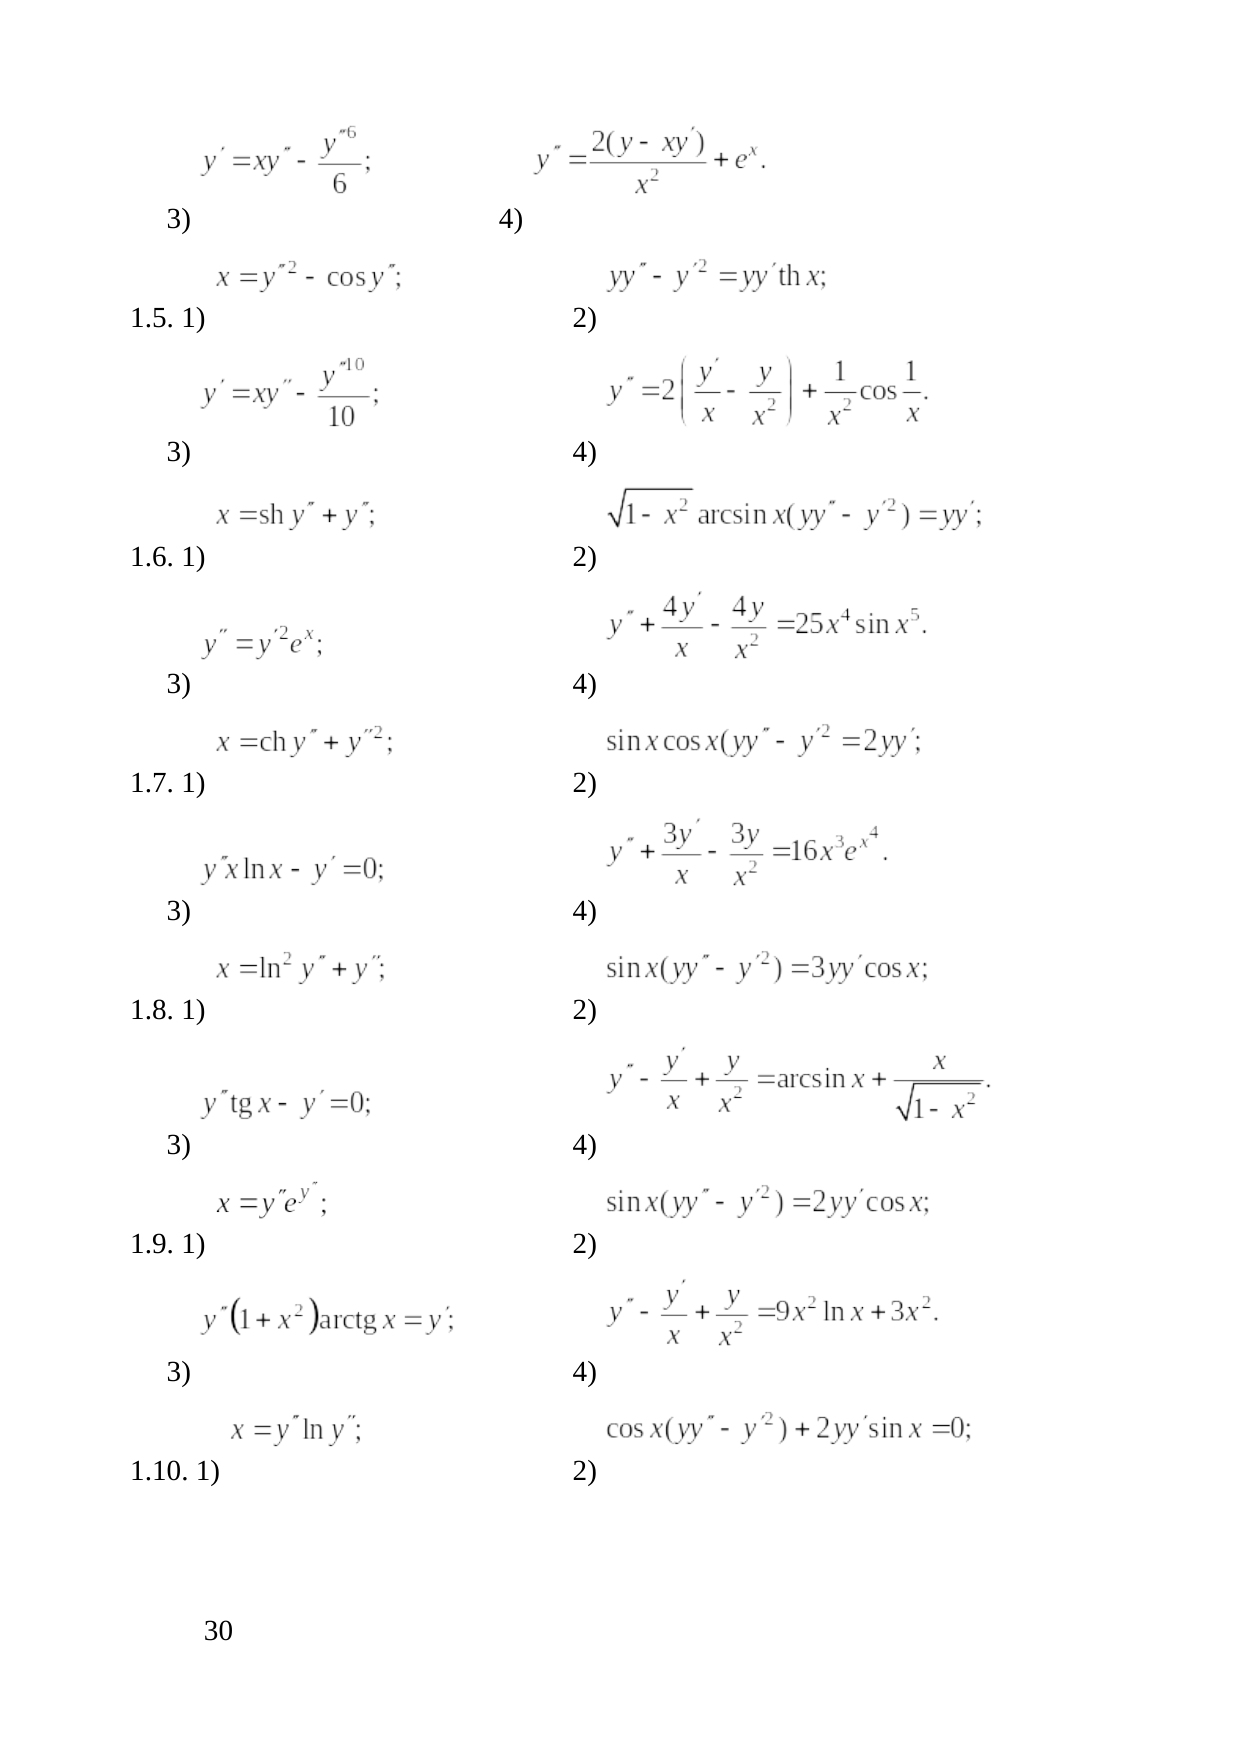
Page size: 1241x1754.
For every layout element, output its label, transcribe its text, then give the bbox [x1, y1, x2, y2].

text 1.9. 1) 2) [130, 1177, 1134, 1259]
text 3) 4) [130, 589, 1134, 700]
text 3) 4) [130, 351, 1134, 468]
text 1.7. 1) 2) [130, 717, 1134, 799]
text 1.8. 1) 2) [130, 943, 1134, 1026]
text 3) 4) [130, 1042, 1134, 1161]
text 1.5. 1) 2) [130, 252, 1134, 334]
text 1.10. 1) 2) [130, 1404, 1134, 1486]
text 3) 4) [130, 1276, 1134, 1387]
text 3) 4) [130, 816, 1134, 927]
text 3) 4) [130, 118, 1134, 235]
text 1.6. 1) 2) [130, 484, 1134, 572]
